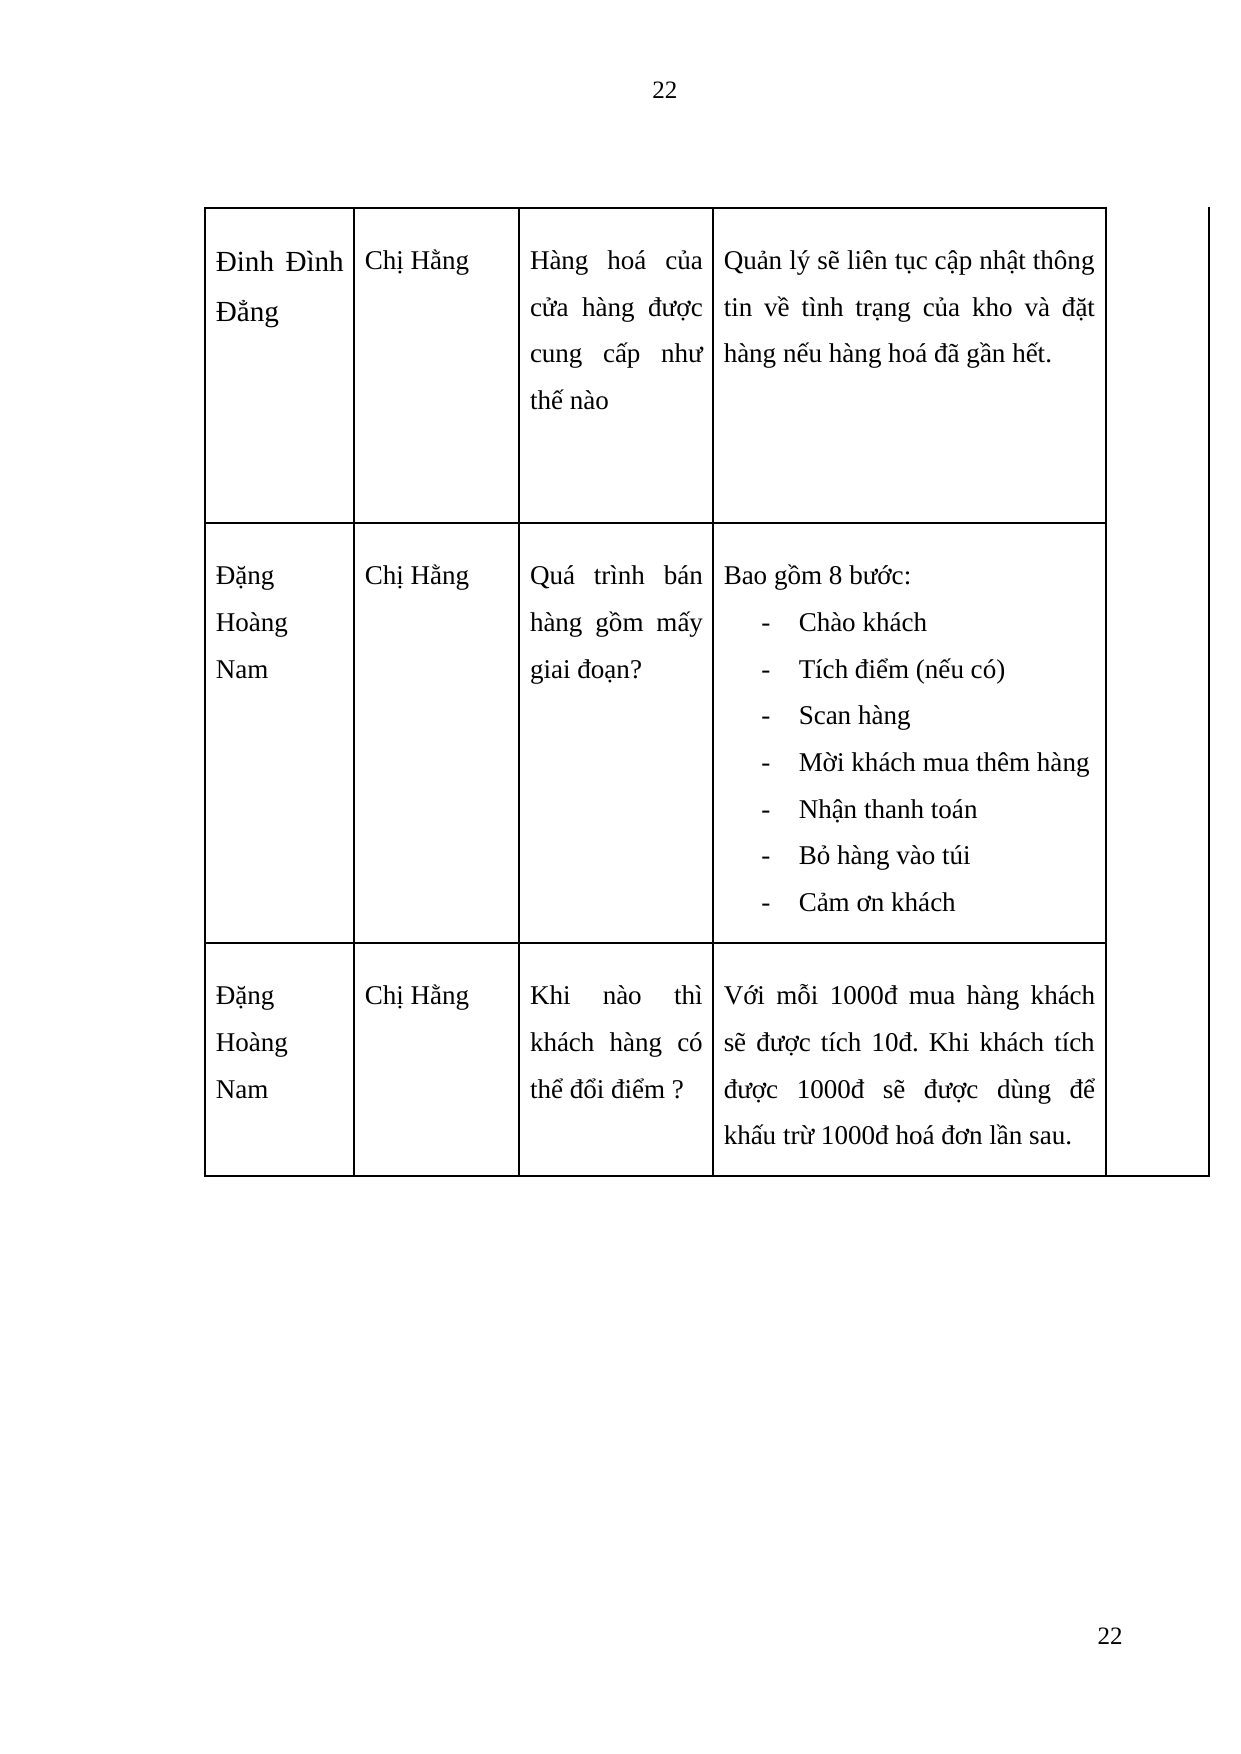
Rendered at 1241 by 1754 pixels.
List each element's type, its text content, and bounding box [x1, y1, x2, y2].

table_cell Đặng Hoàng Nam [206, 524, 353, 942]
table_cell Quá trình bán hàng gồm mấy giai đoạn? [520, 524, 712, 942]
table_cell Bao gồm 8 bước: Chào khách Tích điểm (nếu có) Scan hàng Mời khách mua thêm hàng Nhận thanh toán Bỏ hàng vào túi Cảm ơn khách [714, 524, 1105, 942]
table_cell Quản lý sẽ liên tục cập nhật thông tin về tình trạng của kho và đặt hàng nếu hàng hoá đã gần hết. [714, 209, 1105, 522]
table_cell [1107, 942, 1208, 1175]
table_cell Chị Hằng [355, 944, 518, 1175]
table_cell Đinh Đình Đẳng [206, 209, 353, 522]
table_cell Chị Hằng [355, 209, 518, 522]
table_cell Chị Hằng [355, 524, 518, 942]
table_cell Đặng Hoàng Nam [206, 944, 353, 1175]
table_cell Khi nào thì khách hàng có thể đổi điểm ? [520, 944, 712, 1175]
table_cell Hàng hoá của cửa hàng được cung cấp như thế nào [520, 209, 712, 522]
table_cell Với mỗi 1000đ mua hàng khách sẽ được tích 10đ. Khi khách tích được 1000đ sẽ được dùng để khấu trừ 1000đ hoá đơn lần sau. [714, 944, 1105, 1175]
